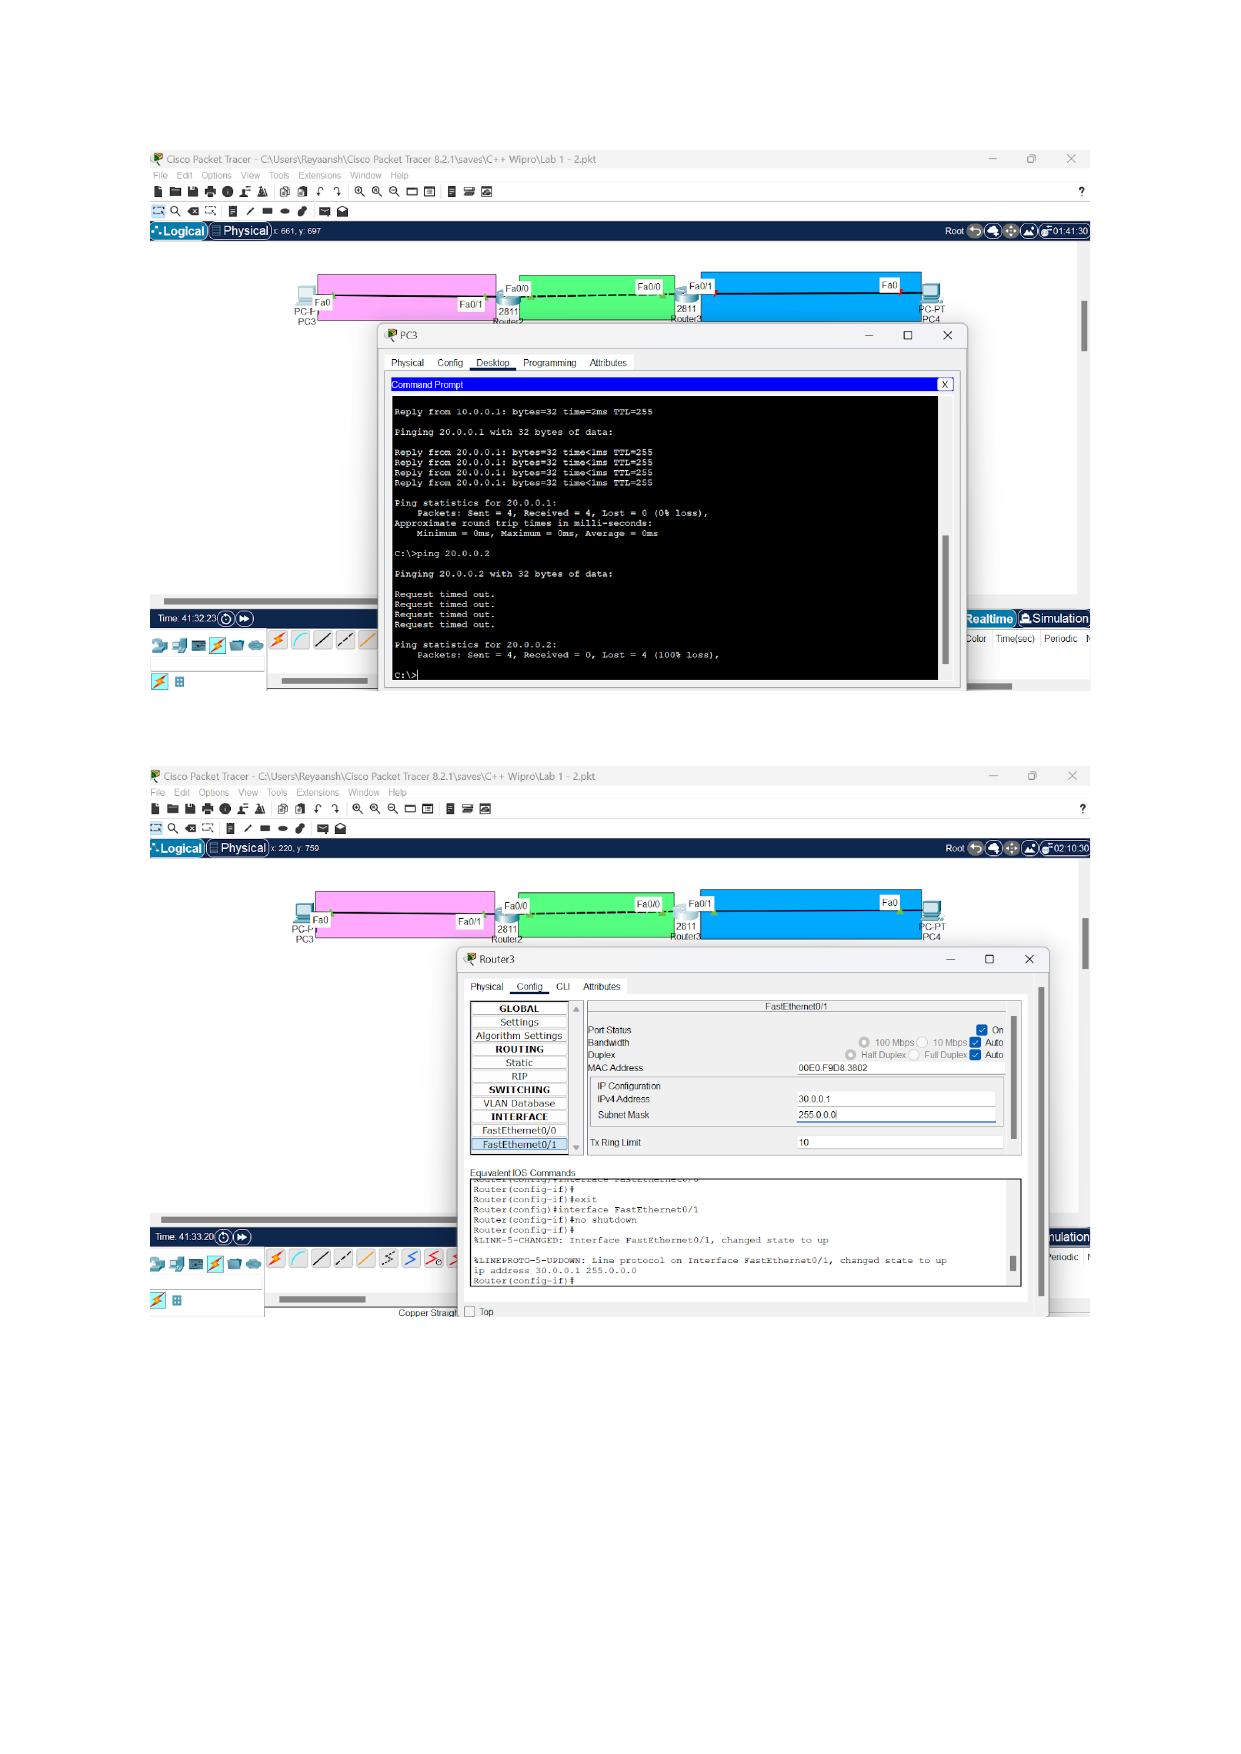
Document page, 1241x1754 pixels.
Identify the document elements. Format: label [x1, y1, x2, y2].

picture [196, 844, 201, 852]
picture [196, 227, 204, 235]
picture [150, 766, 1091, 1317]
picture [150, 150, 1091, 691]
picture [180, 227, 190, 237]
picture [177, 844, 187, 854]
